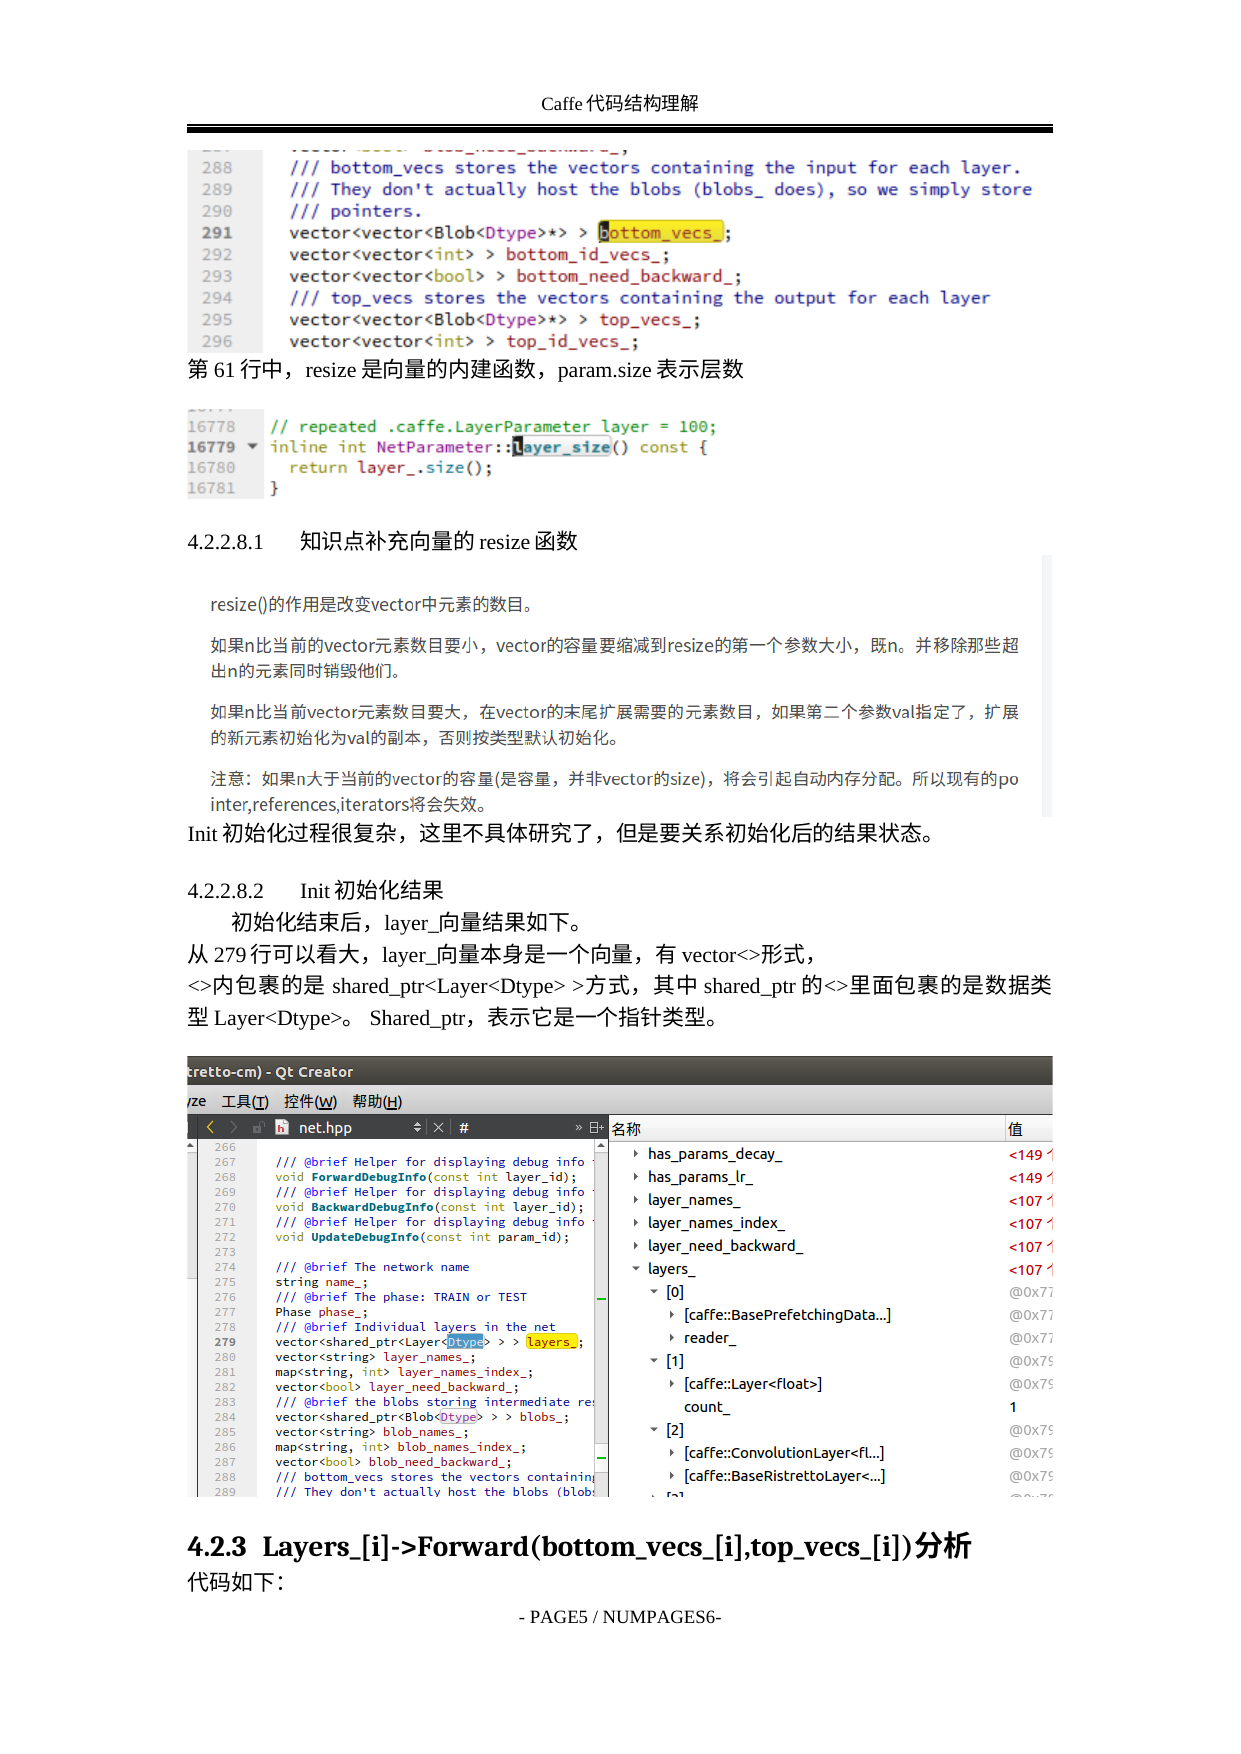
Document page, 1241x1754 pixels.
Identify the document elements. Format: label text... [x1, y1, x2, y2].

text Init初始化过程很复杂，这里不具体研究了，但是要关系初始化后的结果状态。 [187, 817, 1053, 848]
picture [187, 409, 751, 499]
picture [187, 555, 1053, 817]
text 从279行可以看大，layer_向量本身是一个向量，有vector<>形式， [187, 937, 1053, 968]
text 第61行中，resize是向量的内建函数，param.size表示层数 [187, 353, 1053, 384]
picture [187, 1056, 1053, 1497]
text 初始化结束后，layer_向量结果如下。 [187, 905, 1053, 937]
subtitle Layers_[i]->Forward(bottom_vecs_[i],top_vecs_[i])分析 [187, 1522, 1053, 1564]
text 代码如下： [187, 1564, 1053, 1596]
subtitle 知识点补充向量的resize函数 [187, 524, 1053, 555]
text <>内包裹的是 shared_ptr<Layer<Dtype> >方式，其中shared_ptr的<>里面包裹的是数据类型Layer<Dtype>。 Shared_ptr，表示它是一个指针类型。 [187, 968, 1053, 1032]
picture [187, 150, 1053, 353]
subtitle Init初始化结果 [187, 873, 1053, 905]
